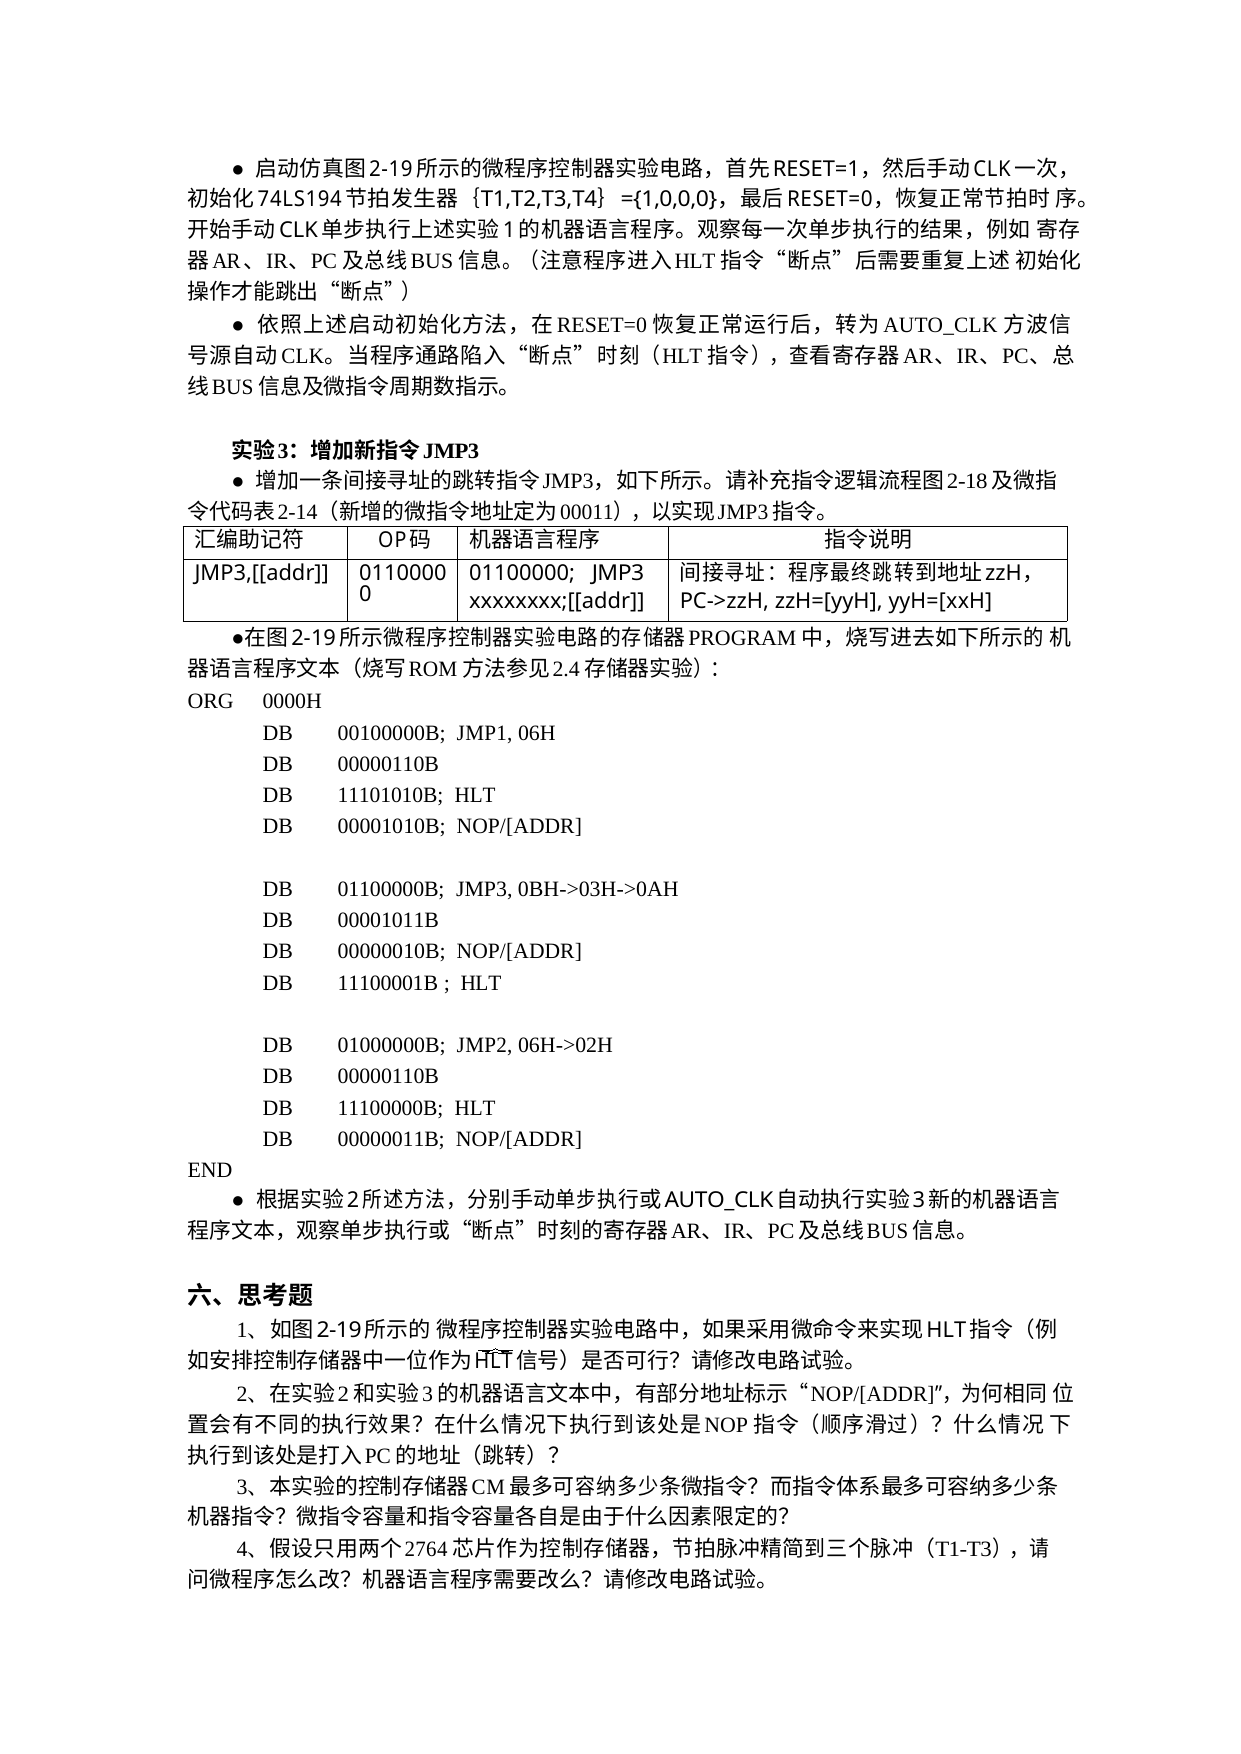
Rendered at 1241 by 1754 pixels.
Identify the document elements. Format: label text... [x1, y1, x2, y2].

table_cell 间 接 寻址：程序最终跳转到 地 址 zzH ， PC->zzH, zzH=[yyH], yyH=[xxH] [669, 560, 1067, 621]
list 在实验 2 和实验 3 的机器语言文本中，有部分地址标示 “NOP/[ADDR]”，为何相同 位 置会有不 同的执行 效果 ？在什么情 况下 执 行到该处 是 NOP 指令 （顺序 滑 过）？ 什 么情 况 下执行到该处是打入 PC 的地址（跳转）？ [187, 1376, 1075, 1470]
text ORG 0000H [187, 689, 1081, 714]
table_cell 01100000; JMP3 xxxxxxxx;[[addr]] [458, 560, 668, 621]
text DB 01100000B; JMP3, 0BH->03H->0AH [262, 877, 1081, 901]
text DB 00000011B; NOP/[ADDR] [262, 1127, 1081, 1151]
text 实验 3：增加新指令 JMP3 [231, 439, 1081, 463]
text ● 根据 实验 2 所述 方法，分别手动 单步执行或 AUTO_CLK 自动执行实 验 3 新的 机器语 言 程序文本，观察单步执行或“断点”时刻的寄存器 AR、IR、PC 及总线 BUS 信息。 [187, 1182, 1074, 1245]
table_cell 01100000 [348, 560, 457, 621]
list 本实验的控制存储器 CM 最多可容纳多少条微指令？而指令体系最多可容纳多少条 机器指令？微指令容量和指令容量各自是由于什么因素限定的？ [187, 1470, 1074, 1531]
text DB 11100000B; HLT [262, 1096, 1081, 1120]
text DB 00000110B [262, 752, 1081, 776]
text ● 在 图 2-19 所 示 微程序控 制 器实 验电 路的 存储 器 PROGRAM 中 ，烧 写 进去 如下所 示 的 机器语言程序文本（烧写 ROM 方法参见 2.4 存储器实验）： [187, 621, 1075, 682]
text ● 启动仿真图 2-19 所示的微程序控制器实验电路，首先 RESET=1，然后手动 CLK 一次， 初 始 化 74LS194 节 拍 发 生 器 ｛ T1,T2,T3,T4 ｝={1,0,0,0} ， 最 后 RESET=0， 恢 复 正 常 节拍 时 序。开始手动 CLK 单步执行上述实验 1 的机器语言程序。观察每一次单步执行的结果，例如 寄 存 器 AR 、 IR 、 PC 及 总线 BUS 信 息。（注 意 程 序进 入 HLT 指 令“断 点 ” 后 需 要重 复 上 述 初始化操作才能跳出“断点”） [187, 151, 1081, 306]
text DB 00100000B; JMP1, 06H [262, 721, 1081, 745]
text DB 00001010B; NOP/[ADDR] [262, 814, 1081, 839]
list 如图 2-19 所示的 微程序控制器实验电路中，如果采用微命令来实现 HLT 指令（例 如安排控制存储器中一位作为 HLT 信号）是否可行？请修改电路试验。 [187, 1313, 1074, 1374]
text ● 增加一条间接寻址的跳转指令 JMP3，如下所示。请补充指令逻辑流程图 2-18 及微指 令代码表 2-14（新增的微指令地址定为 00011 ），以实现 JMP3 指令。 [187, 463, 1075, 526]
text DB 00000110B [262, 1064, 1081, 1089]
text DB 00000010B; NOP/[ADDR] [262, 939, 1081, 964]
table_cell JMP3,[[addr]] [184, 560, 347, 621]
text DB 11101010B; HLT [262, 783, 1081, 807]
text 六、思考题 [187, 1284, 1081, 1309]
text END [187, 1158, 1081, 1182]
table_header 指令说明 [669, 527, 1067, 558]
table_header 汇编助记符 [184, 527, 347, 558]
list 假 设 只 用 两 个 2764 芯 片 作为控 制存储 器 ， 节拍 脉 冲 精 简 到三个 脉冲（T1-T3 ），请 问微程序怎么改？机器语言程序需要改么？请修改电路试验。 [187, 1532, 1075, 1593]
text DB 00001011B [262, 908, 1081, 932]
text ● 依 照 上述 启 动 初 始化方法 ， 在 RESET=0 恢 复 正 常 运 行 后， 转 为 AUTO_CLK 方 波 信 号源自动 CLK。当程序通路陷入 “断点” 时刻（HLT 指令），查看 寄存器 AR 、IR、 PC 、总 线 BUS 信息及微指令周期数指示。 [187, 307, 1075, 401]
text DB 11100001B ; HLT [262, 971, 1081, 995]
table_header OP 码 [348, 527, 457, 558]
table_header 机器语言程序 [458, 527, 668, 558]
text DB 01000000B; JMP2, 06H->02H [262, 1033, 1081, 1057]
